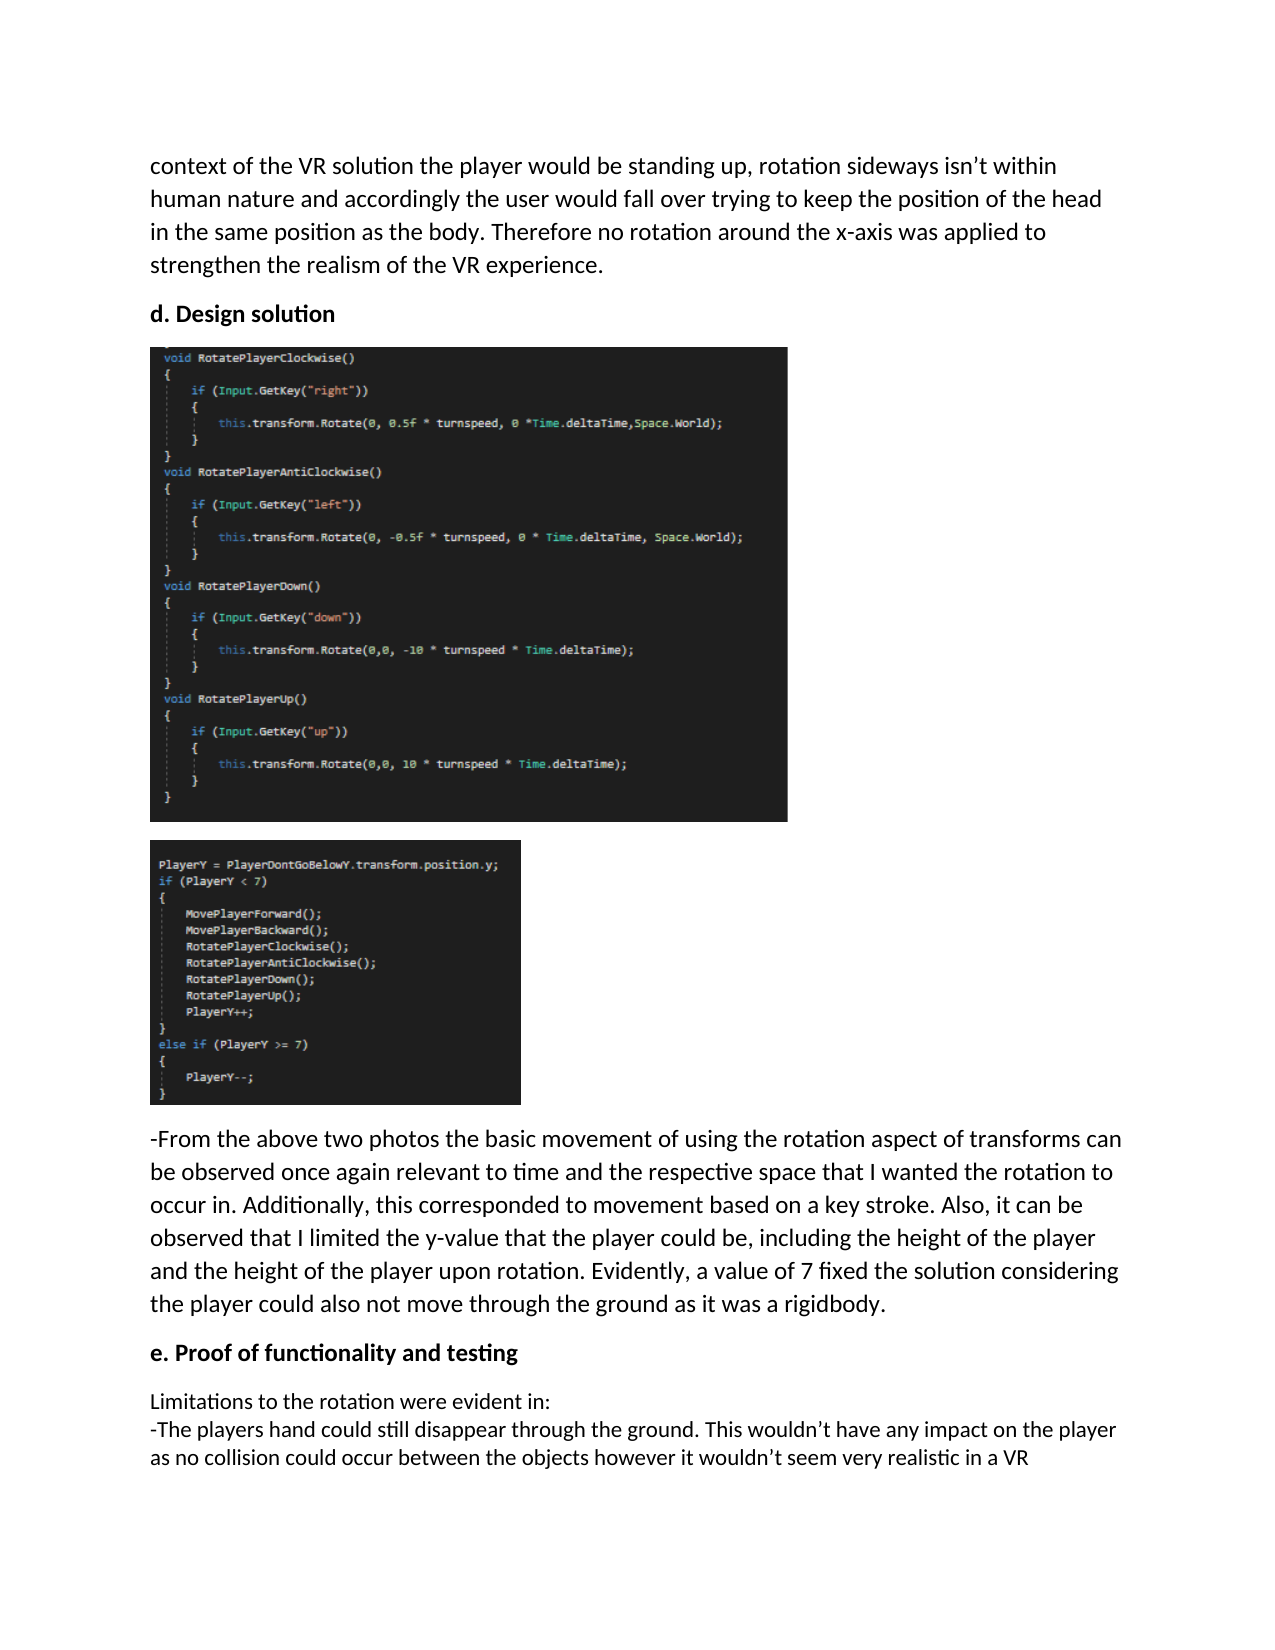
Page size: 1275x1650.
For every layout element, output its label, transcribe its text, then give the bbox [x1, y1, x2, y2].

text d. Design solution [150, 298, 1125, 329]
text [150, 1415, 1125, 1471]
picture [150, 840, 521, 1105]
picture [150, 347, 788, 822]
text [150, 150, 1125, 279]
text Limitations to the rotation were evident in: [150, 1387, 1125, 1415]
text e. Proof of functionality and testing [150, 1337, 1125, 1368]
text -From the above two photos the basic movement of using the rotation aspect of transforms can be observed once again relevant to time and the respective space that I wanted the rotation to occur in. Additionally, this corresponded to movement based on a key stroke. Also, it can be observed that I limited the y-value that the player could be, including the height of the player and the height of the player upon rotation. Evidently, a value of 7 fixed the solution considering the player could also not move through the ground as it was a rigidbody. [150, 1123, 1125, 1318]
